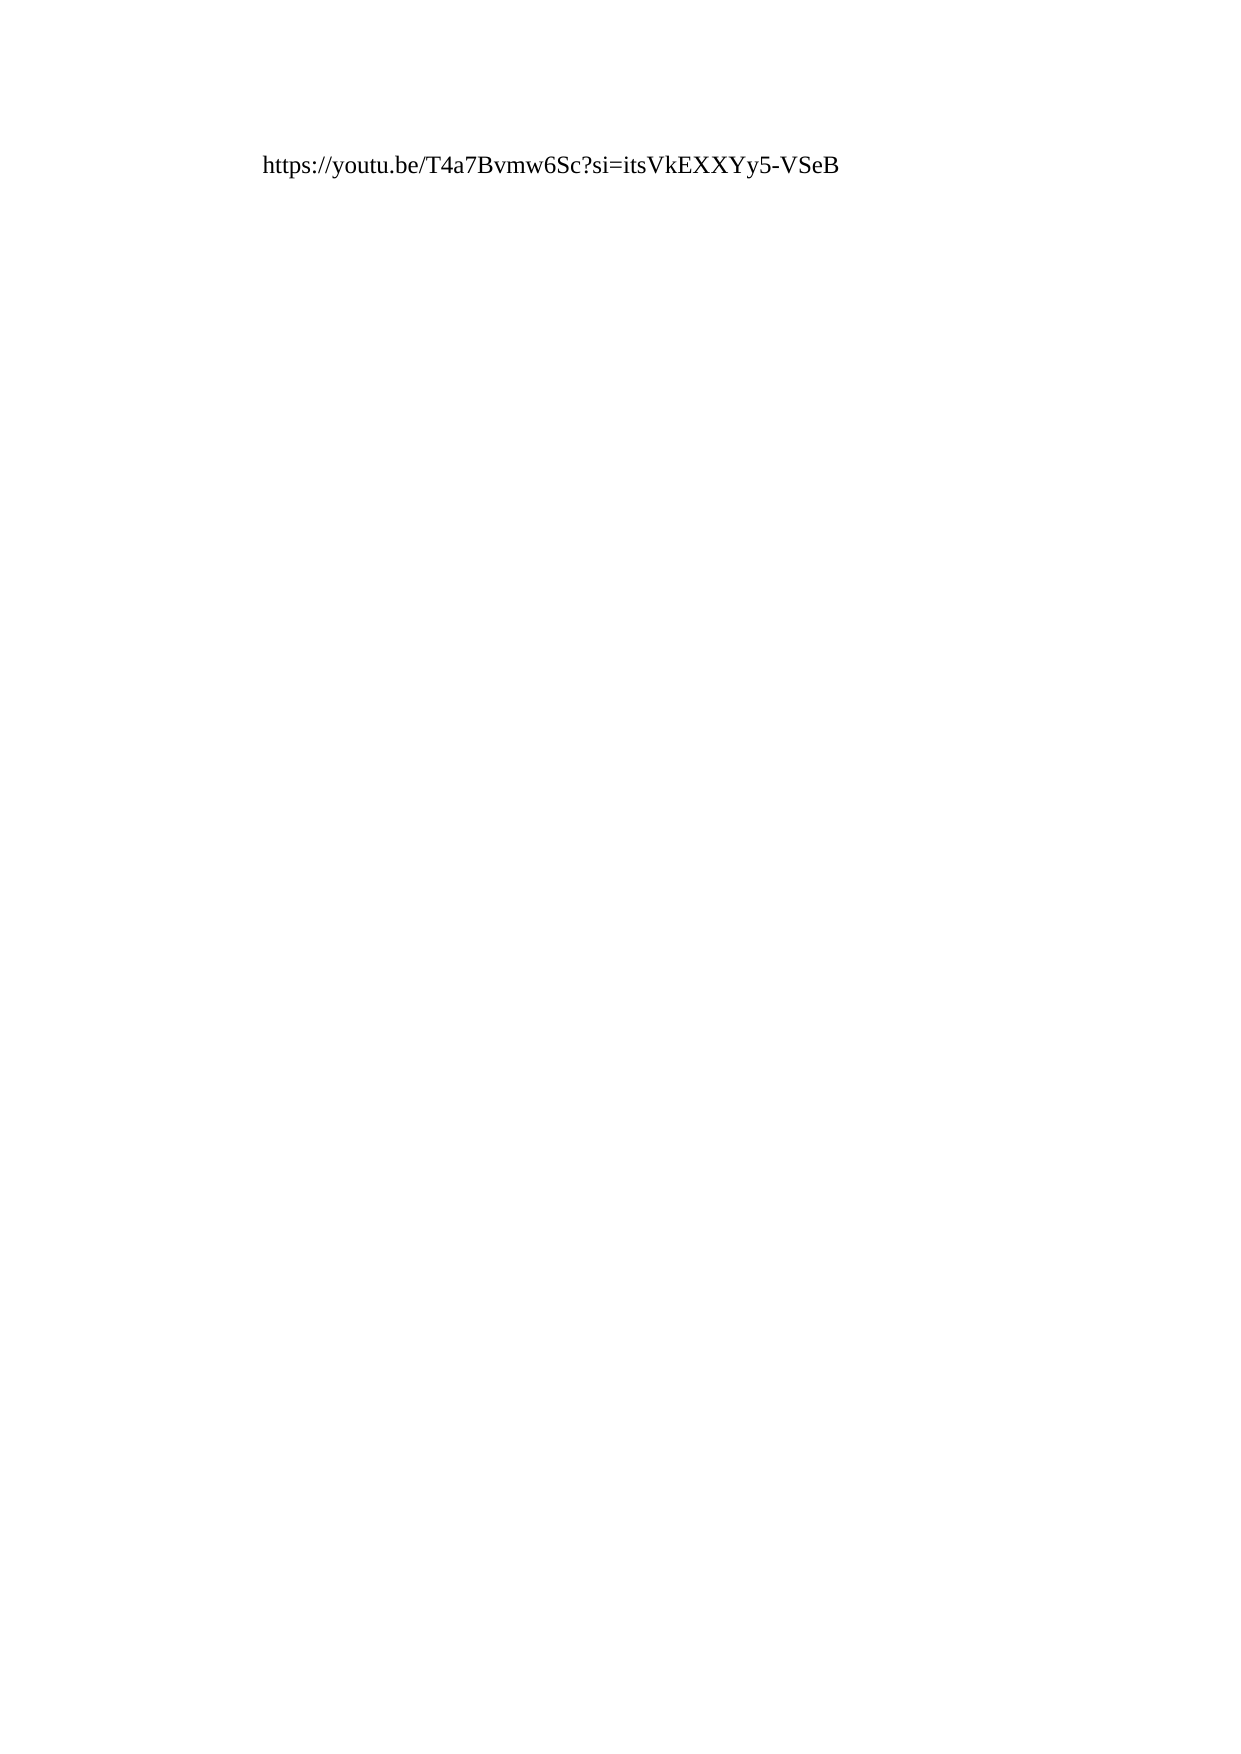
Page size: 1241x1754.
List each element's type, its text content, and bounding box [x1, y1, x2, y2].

list https://youtu.be/T4a7Bvmw6Sc?si=itsVkEXXYy5-VSeB [262, 150, 1128, 179]
